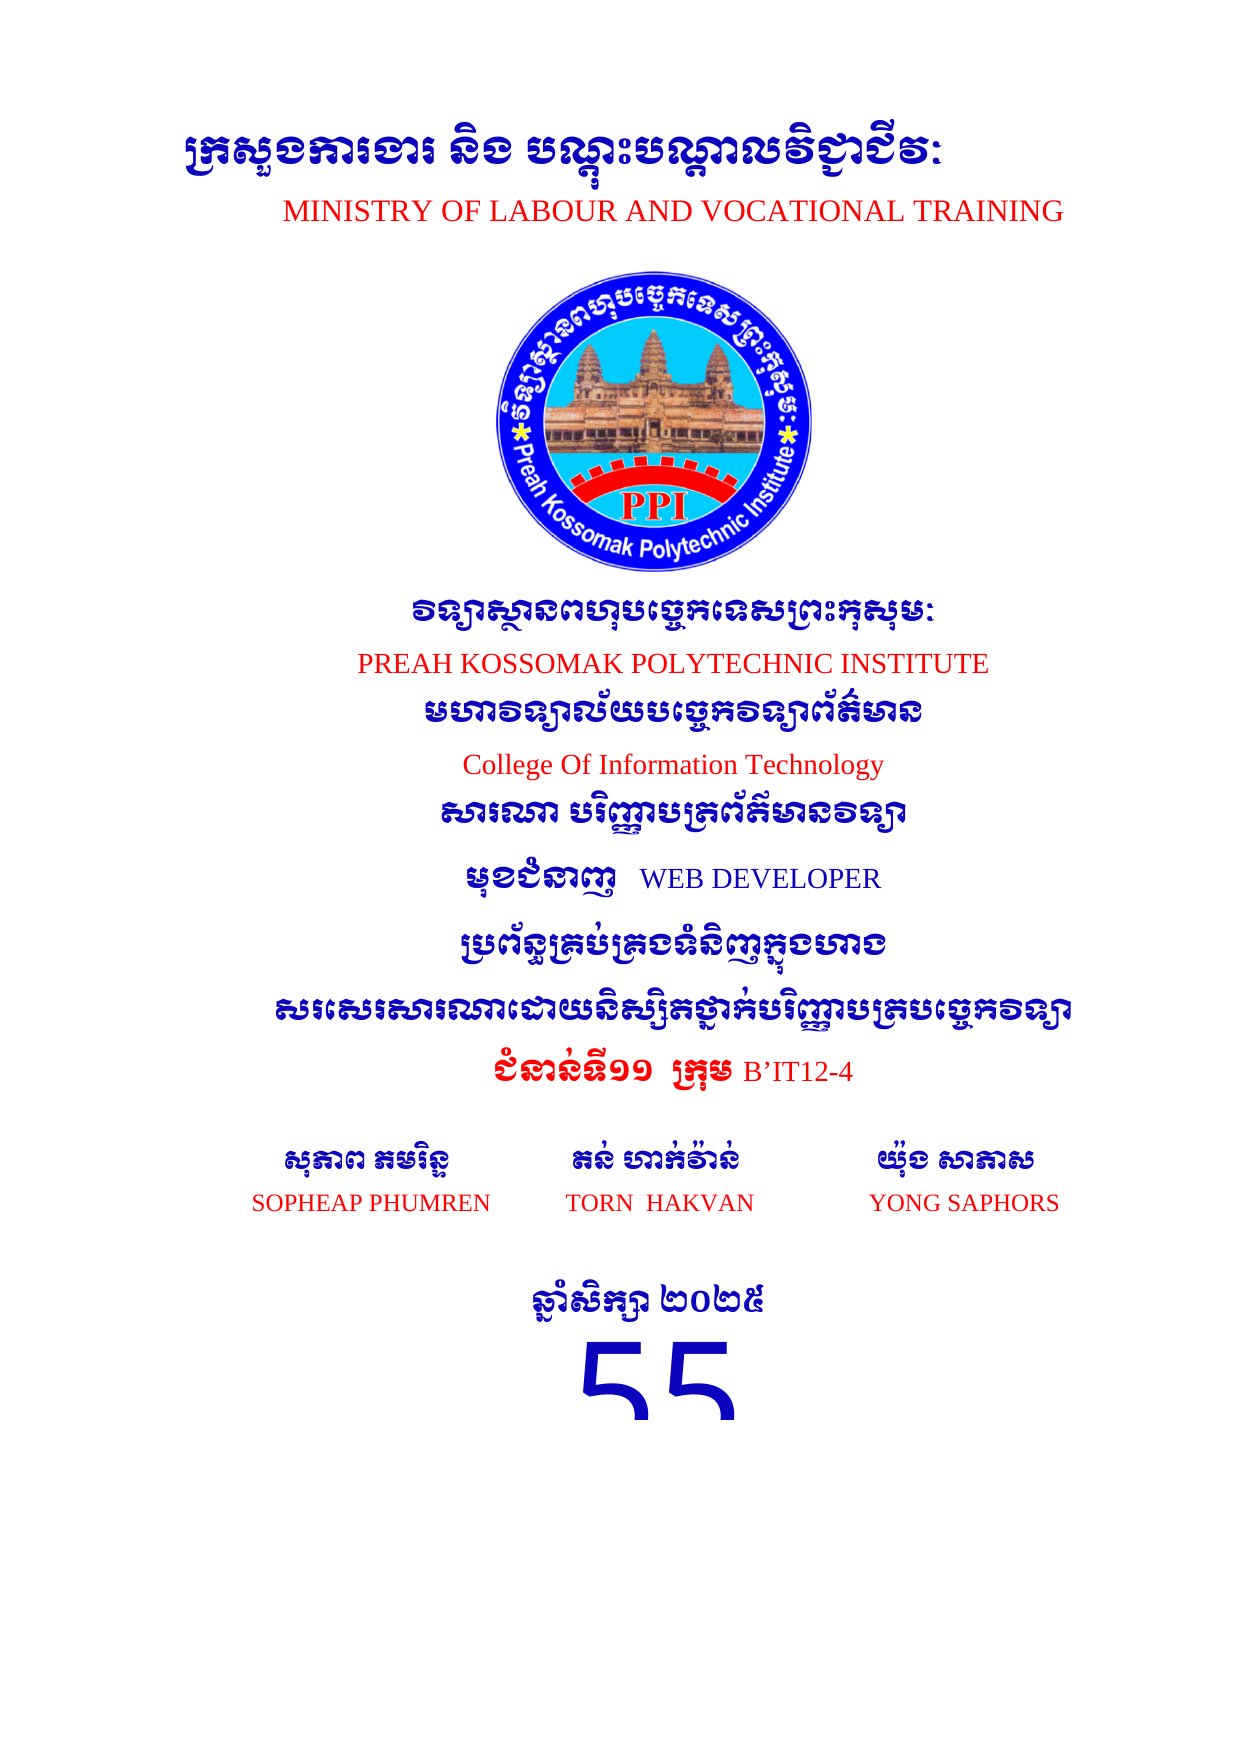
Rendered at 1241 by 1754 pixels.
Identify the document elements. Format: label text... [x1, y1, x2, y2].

text ប្រព័ន្ធគ្រប់គ្រងទំនិញក្នុងហាង [183, 915, 1163, 975]
text SOPHEAP PHUMREN TORN HAKVAN YONG SAPHORS [148, 1188, 1163, 1217]
text ជំនាន់ទី១១ ក្រុម B’IT12-4 [183, 1045, 1163, 1098]
text សារណា​ បរិញ្ញាបត្រព័ត៌មានវិទ្យា [183, 783, 1163, 844]
text វិទ្យាស្ថានពហុបច្ចេកទេសព្រះកុសុមៈ [183, 581, 1163, 641]
text College Of Information Technology [183, 747, 1163, 781]
text MINISTRY OF LABOUR AND VOCATIONAL TRAINING [183, 192, 1163, 228]
text សរសេរសារណាដោយនិស្សិតថ្នាក់បរិញ្ញាបត្របច្ចេកវិទ្យា [183, 980, 1163, 1040]
text មុខជំនាញ WEB DEVELOPER [183, 848, 1163, 909]
text ឆ្នាំសិក្សា​ ២០២៥ [183, 1276, 1163, 1330]
text សុភាព ភមរិន្ទ ​​ តន់ ហាក់វ៉ាន់ យ៉ុង​ ​​​​​​សាភាស [155, 1139, 1163, 1184]
picture [496, 271, 812, 572]
text PREAH KOSSOMAK POLYTECHNIC INSTITUTE [183, 646, 1163, 679]
text ក្រសួងការងារ​ និង បណ្តុះបណ្តាលវិជ្ជាជីវៈ [183, 118, 1163, 187]
text មហាវិទ្យាល័យបច្ចេកវិទ្យាព័ត៌មាន [183, 682, 1163, 742]
